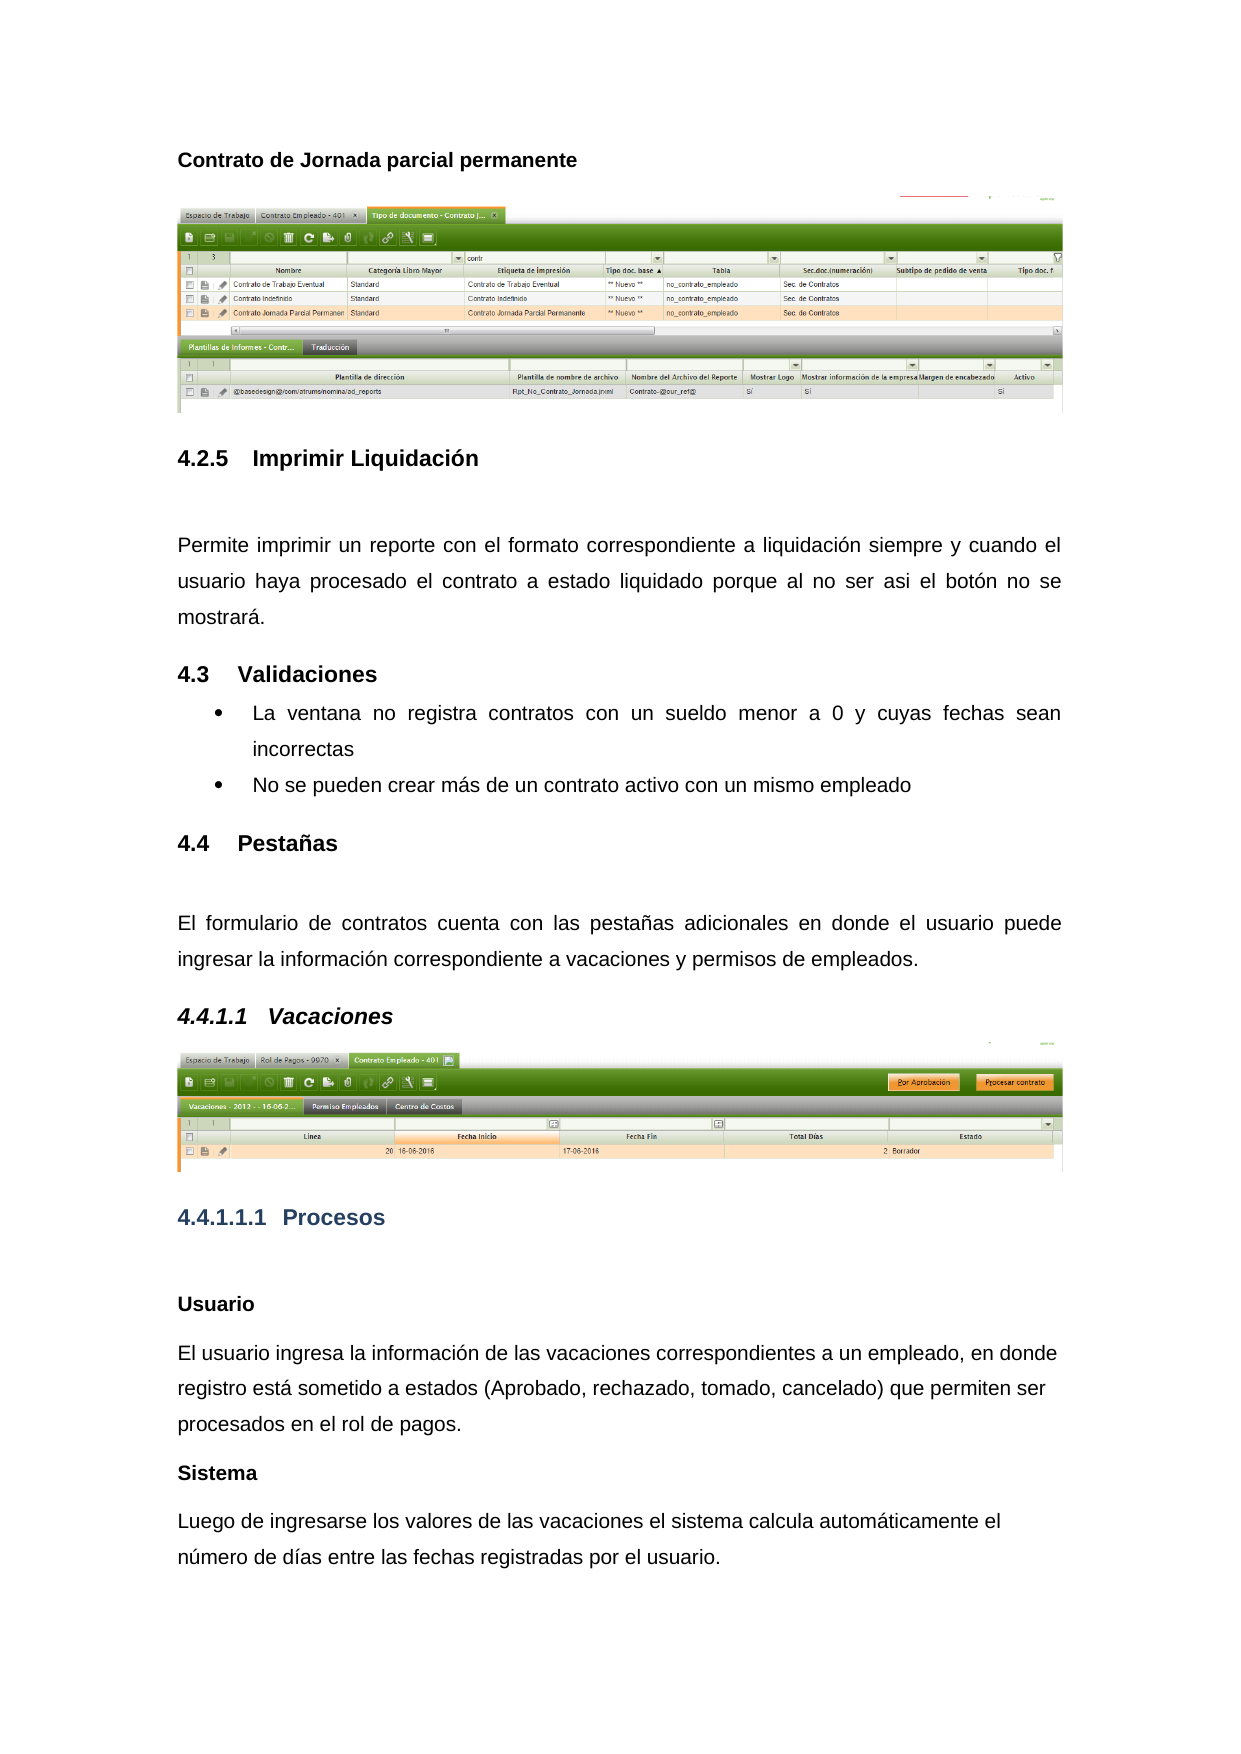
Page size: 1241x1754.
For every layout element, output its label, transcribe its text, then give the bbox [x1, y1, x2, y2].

subtitle Imprimir Liquidación [177, 445, 1063, 471]
list La ventana no registra contratos con un sueldo menor a 0 y cuyas fechas sean incorrectas [215, 701, 1063, 761]
text El formulario de contratos cuenta con las pestañas adicionales en donde el usuario puede ingresar la información correspondiente a vacaciones y permisos de empleados. [177, 911, 1063, 970]
subtitle Vacaciones [177, 1003, 1063, 1029]
text Usuario [177, 1292, 1063, 1316]
text El usuario ingresa la información de las vacaciones correspondientes a un empleado, en donde registro está sometido a estados (Aprobado, rechazado, tomado, cancelado) que permiten ser procesados en el rol de pagos. [177, 1340, 1063, 1436]
list No se pueden crear más de un contrato activo con un mismo empleado [215, 773, 1063, 797]
text Permite imprimir un reporte con el formato correspondiente a liquidación siempre y cuando el usuario haya procesado el contrato a estado liquidado porque al no ser asi el botón no se mostrará. [177, 533, 1063, 629]
subtitle Pestañas [177, 830, 1063, 856]
text Sistema [177, 1461, 1063, 1484]
text Luego de ingresarse los valores de las vacaciones el sistema calcula automáticamente el número de días entre las fechas registradas por el usuario. [177, 1509, 1063, 1569]
picture [177, 196, 1063, 413]
text Contrato de Jornada parcial permanente [177, 148, 1063, 172]
picture [177, 1042, 1063, 1172]
subtitle Validaciones [177, 661, 1063, 688]
subtitle Procesos [177, 1204, 1063, 1230]
